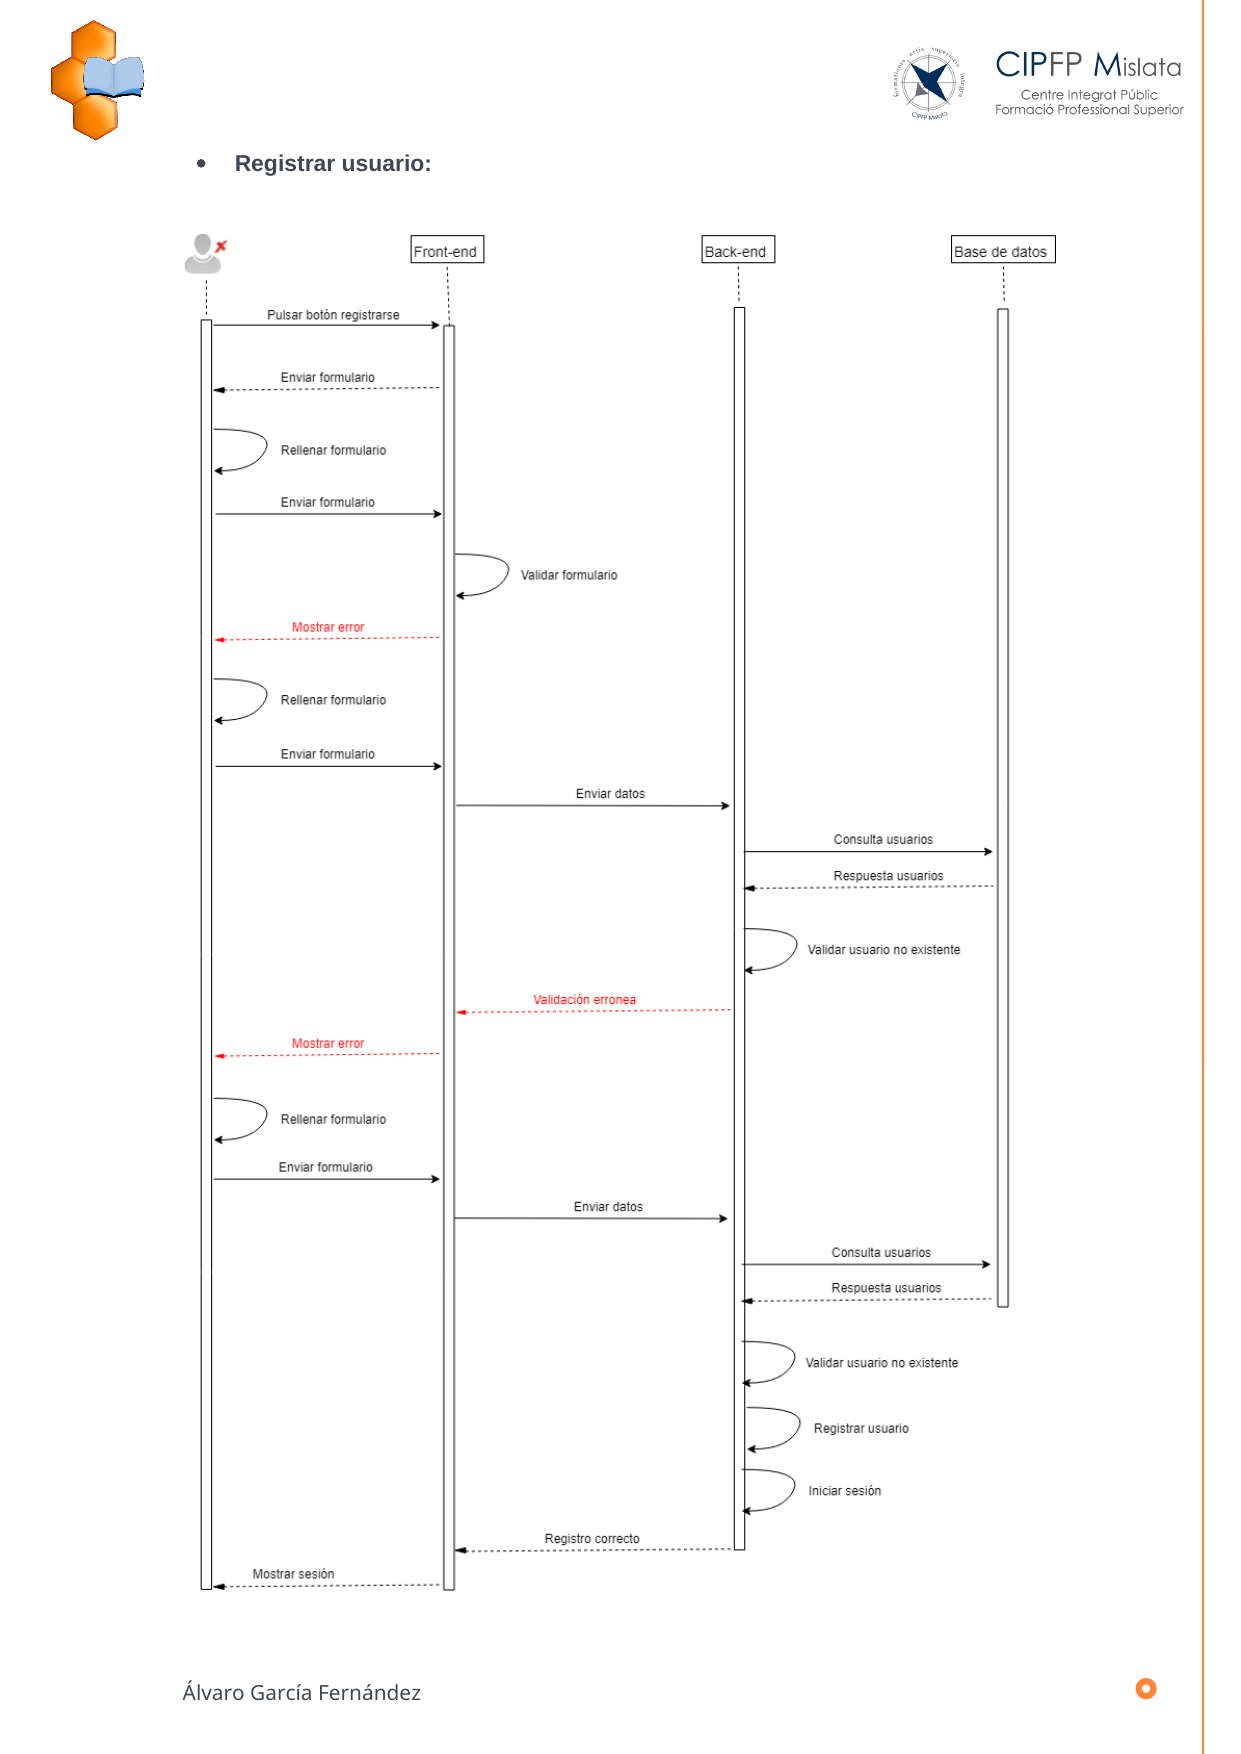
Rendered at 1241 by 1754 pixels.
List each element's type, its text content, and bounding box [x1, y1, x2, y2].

list Registrar usuario: [197, 150, 1058, 176]
picture [182, 231, 1056, 1591]
picture [41, 18, 164, 141]
